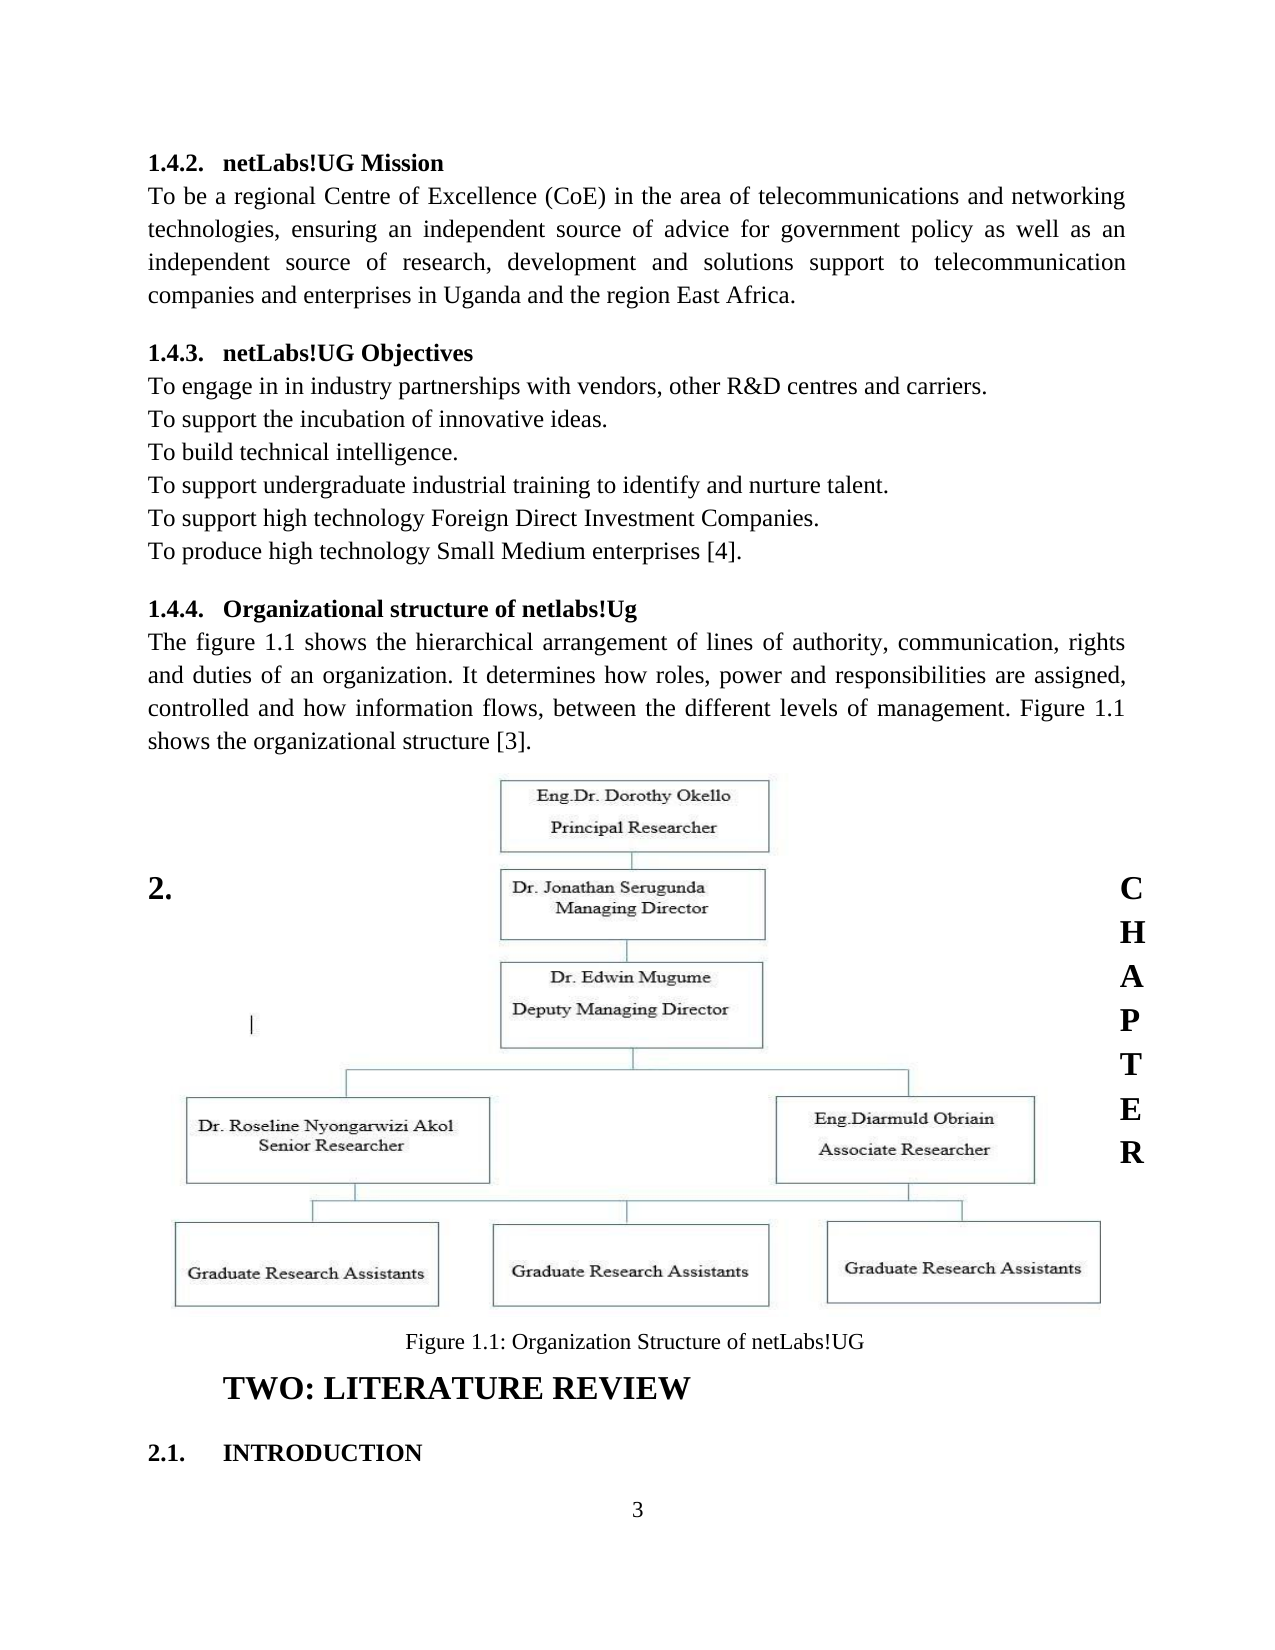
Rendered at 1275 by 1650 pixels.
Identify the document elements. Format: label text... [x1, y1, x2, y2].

subtitle netLabs!UG Objectives [148, 338, 1127, 367]
text To support the incubation of innovative ideas. [148, 404, 1127, 433]
text To build technical intelligence. [148, 437, 1127, 466]
text To engage in in industry partnerships with vendors, other R&D centres and carriers. [148, 371, 1127, 399]
text To produce high technology Small Medium enterprises. [148, 536, 1127, 565]
subtitle Organizational structure of netlabs!Ug [148, 594, 1127, 623]
subtitle INTRODUCTION [148, 1438, 1127, 1466]
text To be a regional Centre of Excellence (CoE) in the area of telecommunications and networking technologies, ensuring an independent source of advice for government policy as well as an independent source of research, development and solutions support to telecommunication companies and enterprises in Uganda and the region East Africa. [148, 181, 1127, 308]
text To support undergraduate industrial training to identify and nurture talent. [148, 470, 1127, 499]
subtitle netLabs!UG Mission [148, 148, 1127, 176]
picture [170, 773, 1101, 1317]
text The figure 1.1 shows the hierarchical arrangement of lines of authority, communication, rights and duties of an organization. It determines how roles, power and responsibilities are assigned, controlled and how information flows, between the different levels of management. Figure 1.1 shows the organizational structure. [148, 627, 1127, 755]
text To support high technology Foreign Direct Investment Companies. [148, 503, 1127, 532]
